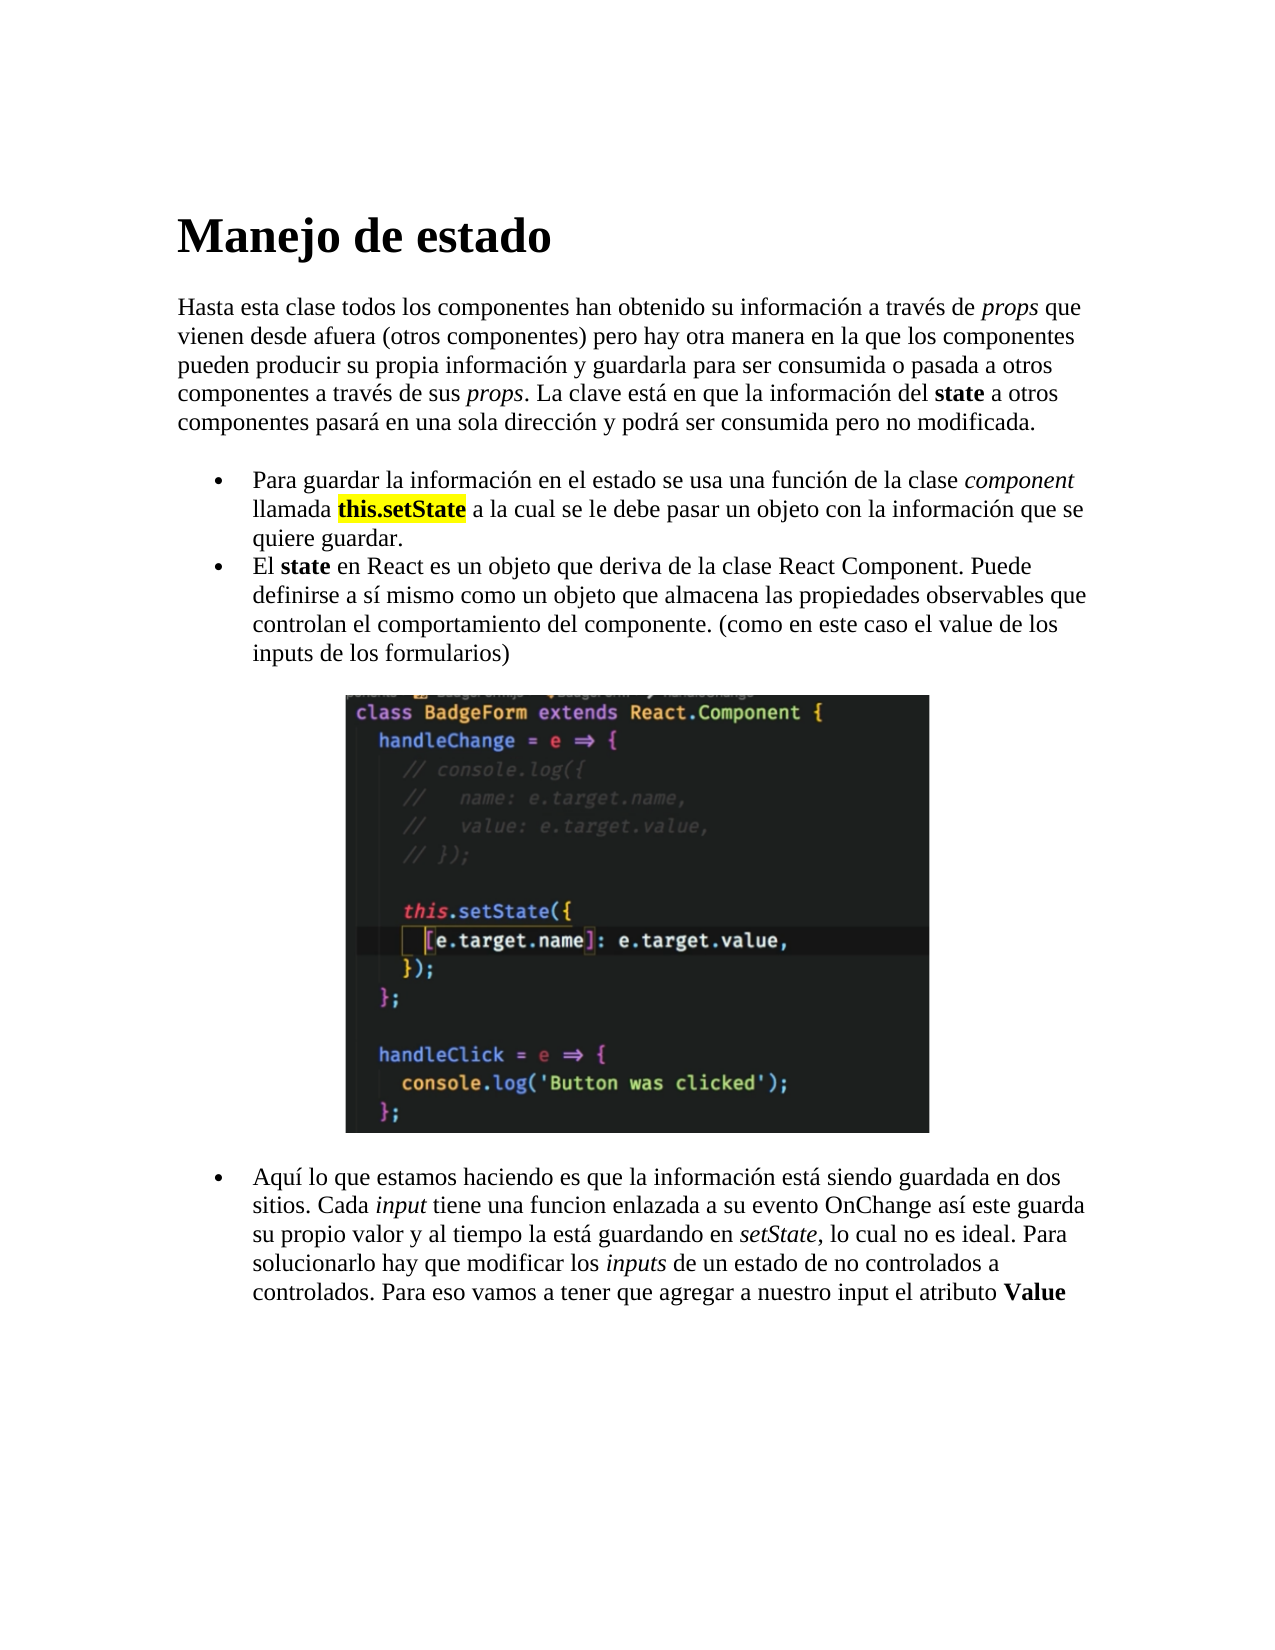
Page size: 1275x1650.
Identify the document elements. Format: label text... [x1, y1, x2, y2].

list El state en React es un objeto que deriva de la clase React Component. Puede definirse a sí mismo como un objeto que almacena las propiedades observables que controlan el comportamiento del componente. (como en este caso el value de los inputs de los formularios) [215, 551, 1098, 666]
list Aquí lo que estamos haciendo es que la información está siendo guardada en dos sitios. Cada input tiene una funcion enlazada a su evento OnChange así este guarda su propio valor y al tiempo la está guardando en setState, lo cual no es ideal. Para solucionarlo hay que modificar los inputs de un estado de no controlados a controlados. Para eso vamos a tener que agregar a nuestro input el atributo Value [215, 1162, 1098, 1306]
text Manejo de estado [177, 206, 1098, 263]
list Para guardar la información en el estado se usa una función de la clase component llamada this.setState a la cual se le debe pasar un objeto con la información que se quiere guardar. [215, 465, 1098, 551]
text Hasta esta clase todos los componentes han obtenido su información a través de props que vienen desde afuera (otros componentes) pero hay otra manera en la que los componentes pueden producir su propia información y guardarla para ser consumida o pasada a otros componentes a través de sus props. La clave está en que la información del state a otros componentes pasará en una sola dirección y podrá ser consumida pero no modificada. [177, 292, 1098, 436]
picture [345, 695, 930, 1133]
